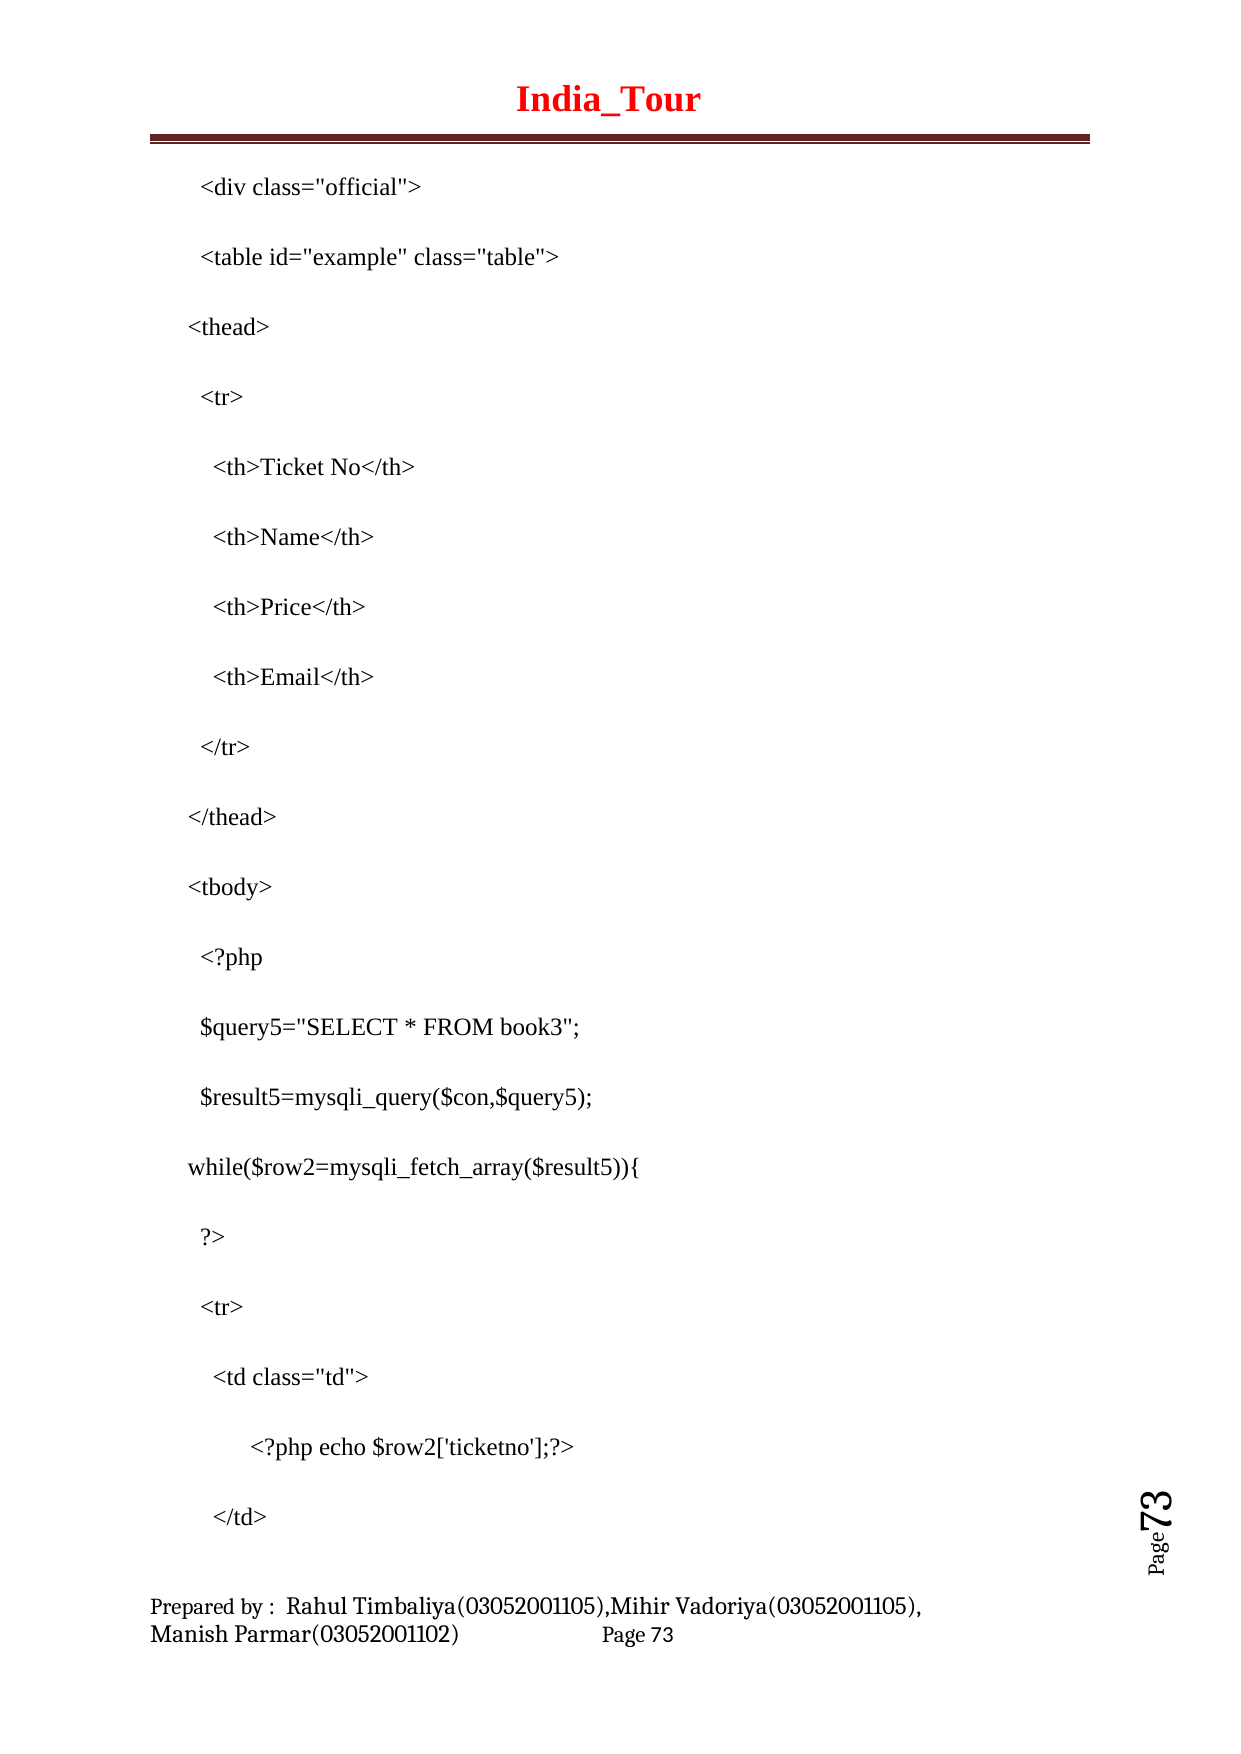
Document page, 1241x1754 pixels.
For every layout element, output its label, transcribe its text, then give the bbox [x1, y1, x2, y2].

text </td> [150, 1502, 1090, 1531]
text <tr> [150, 1292, 1090, 1321]
text ?> [150, 1222, 1090, 1251]
text <th>Price</th> [150, 592, 1090, 621]
text <th>Name</th> [150, 522, 1090, 551]
text <tr> [150, 382, 1090, 411]
text <?php echo $row2['ticketno'];?> [150, 1432, 1090, 1461]
text <div class="official"> [150, 172, 1090, 201]
text while($row2=mysqli_fetch_array($result5)){ [150, 1152, 1090, 1181]
text <th>Ticket No</th> [150, 452, 1090, 481]
text </tr> [150, 732, 1090, 761]
text <table id="example" class="table"> [150, 242, 1090, 271]
text <?php [150, 942, 1090, 971]
text $result5=mysqli_query($con,$query5); [150, 1082, 1090, 1111]
text <tbody> [150, 872, 1090, 901]
text </thead> [150, 802, 1090, 831]
text $query5="SELECT * FROM book3"; [150, 1012, 1090, 1041]
text <thead> [150, 312, 1090, 341]
text <th>Email</th> [150, 662, 1090, 691]
text <td class="td"> [150, 1362, 1090, 1391]
